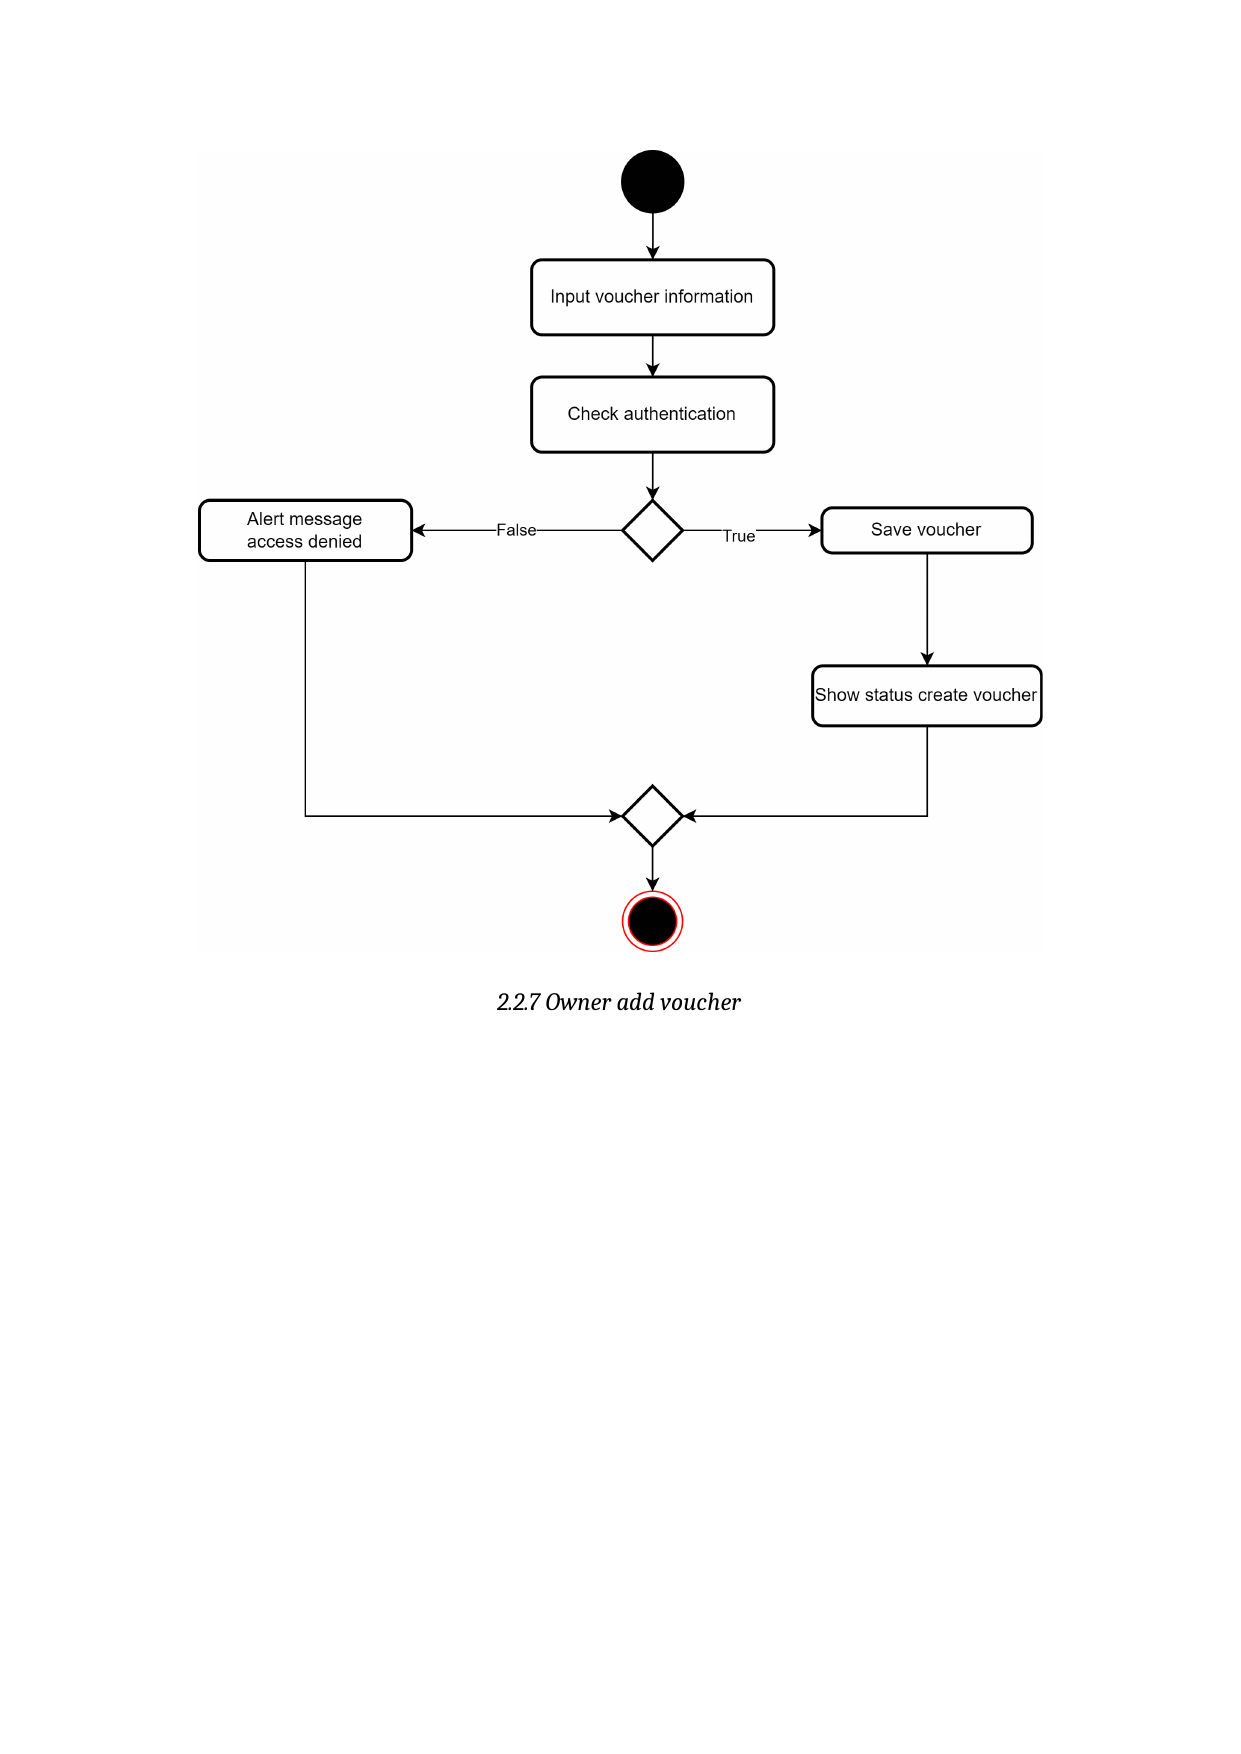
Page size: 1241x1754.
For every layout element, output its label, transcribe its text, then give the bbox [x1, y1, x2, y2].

text 2.2.7 Owner add voucher [150, 988, 1090, 1017]
picture [197, 150, 1043, 952]
